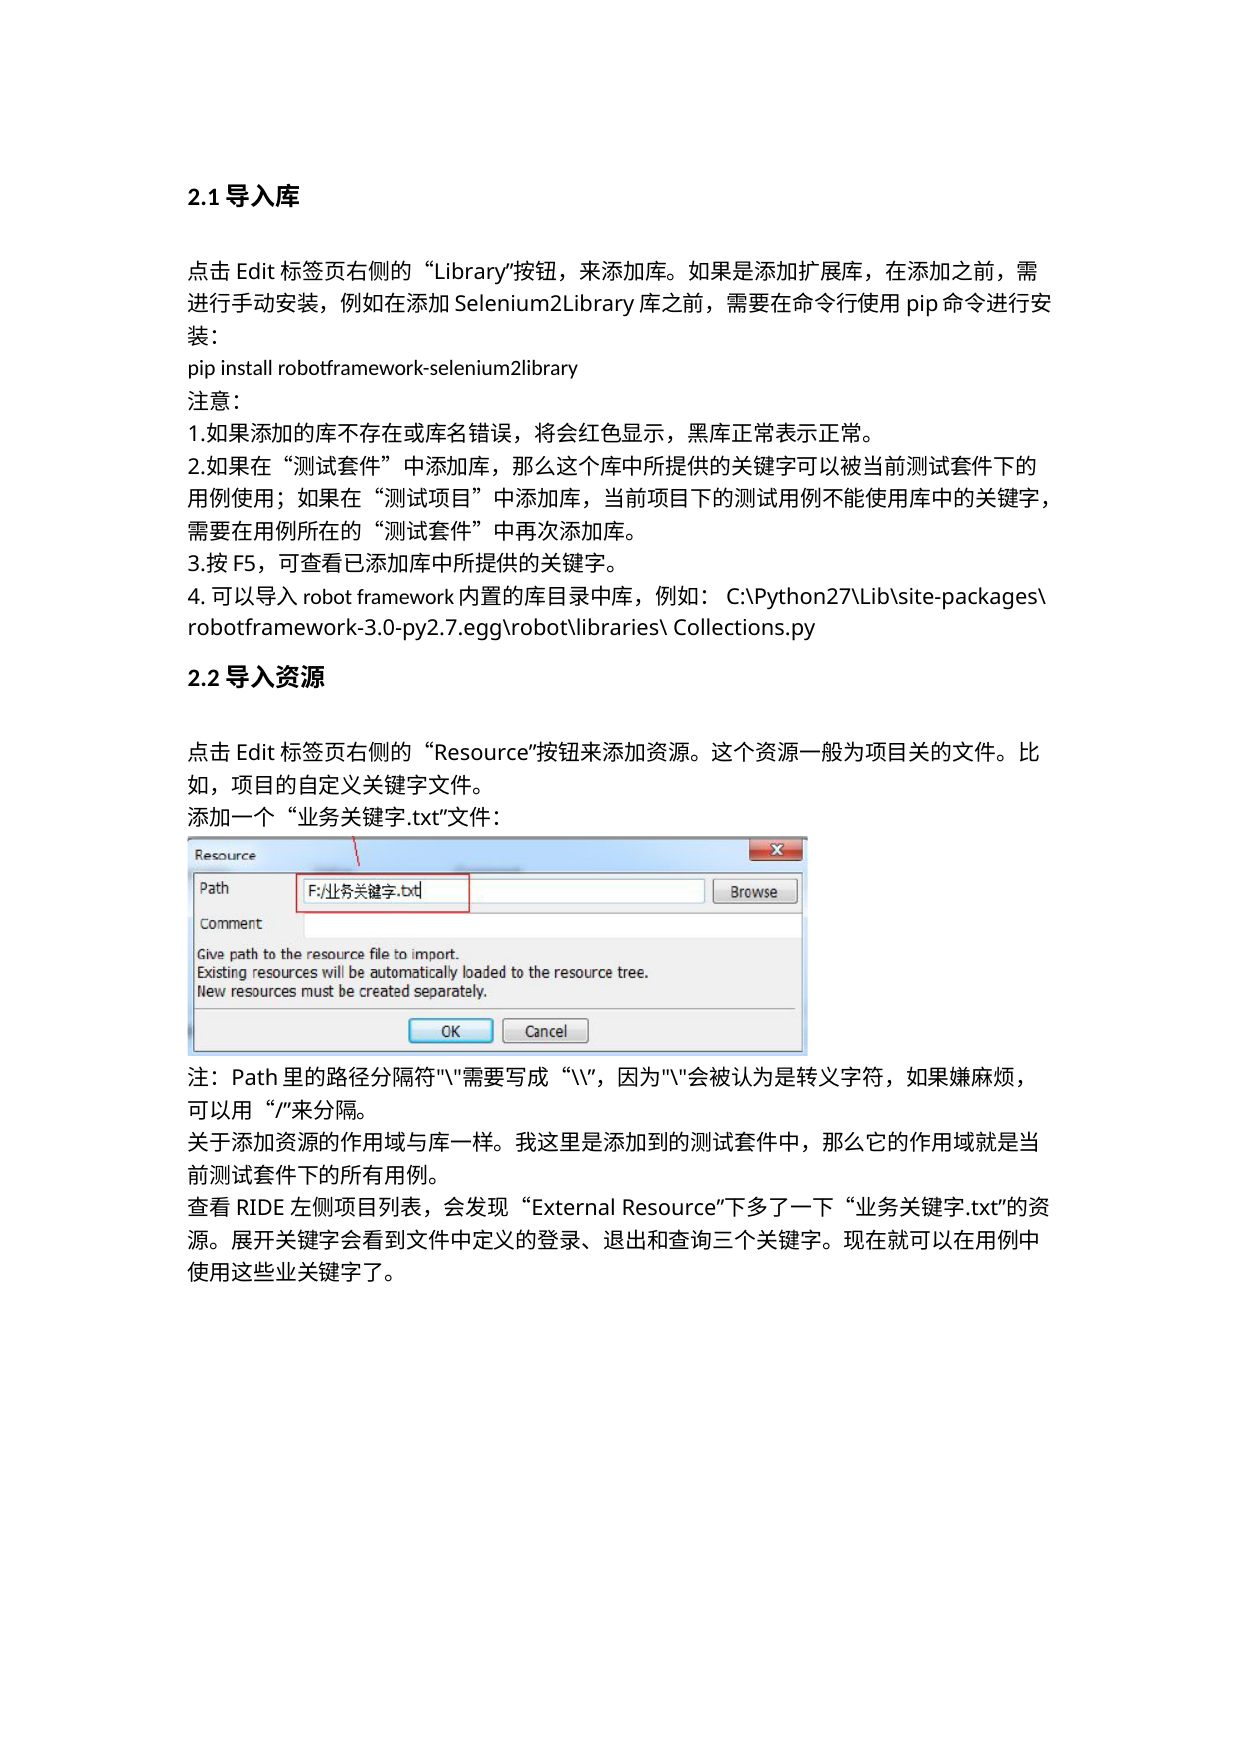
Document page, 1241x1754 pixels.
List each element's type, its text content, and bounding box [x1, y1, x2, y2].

text 关于添加资源的作用域与库一样。我这里是添加到的测试套件中，那么它的作用域就是当前测试套件下的所有用例。 [187, 1125, 1053, 1190]
text 添加一个“业务关键字.txt”文件： [187, 800, 1053, 832]
text pip install robotframework-selenium2library [187, 351, 1053, 383]
text 2.如果在“测试套件”中添加库，那么这个库中所提供的关键字可以被当前测试套件下的用例使用；如果在“测试项目”中添加库，当前项目下的测试用例不能使用库中的关键字，需要在用例所在的“测试套件”中再次添加库。 [187, 448, 1053, 546]
subtitle 导入库 [187, 162, 1053, 227]
text 4. 可以导入robot framework内置的库目录中库，例如： C:\Python27\Lib\site-packages\robotframework-3.0-py2.7.egg\robot\libraries\ Collections.py [187, 578, 1053, 643]
subtitle 导入资源 [187, 643, 1053, 708]
text 注：Path里的路径分隔符"\"需要写成“\\”，因为"\"会被认为是转义字符，如果嫌麻烦，可以用“/”来分隔。 [187, 1060, 1053, 1125]
text 查看RIDE 左侧项目列表，会发现“External Resource”下多了一下“业务关键字.txt”的资源。展开关键字会看到文件中定义的登录、退出和查询三个关键字。现在就可以在用例中使用这些业关键字了。 [187, 1190, 1053, 1287]
text 点击Edit 标签页右侧的“Library”按钮，来添加库。如果是添加扩展库，在添加之前，需进行手动安装，例如在添加Selenium2Library库之前，需要在命令行使用pip命令进行安装： [187, 253, 1053, 351]
text 注意： [187, 383, 1053, 416]
text 点击Edit 标签页右侧的“Resource”按钮来添加资源。这个资源一般为项目关的文件。比如，项目的自定义关键字文件。 [187, 735, 1053, 800]
picture [187, 836, 808, 1056]
text 3.按F5，可查看已添加库中所提供的关键字。 [187, 546, 1053, 578]
text 1.如果添加的库不存在或库名错误，将会红色显示，黑库正常表示正常。 [187, 416, 1053, 448]
